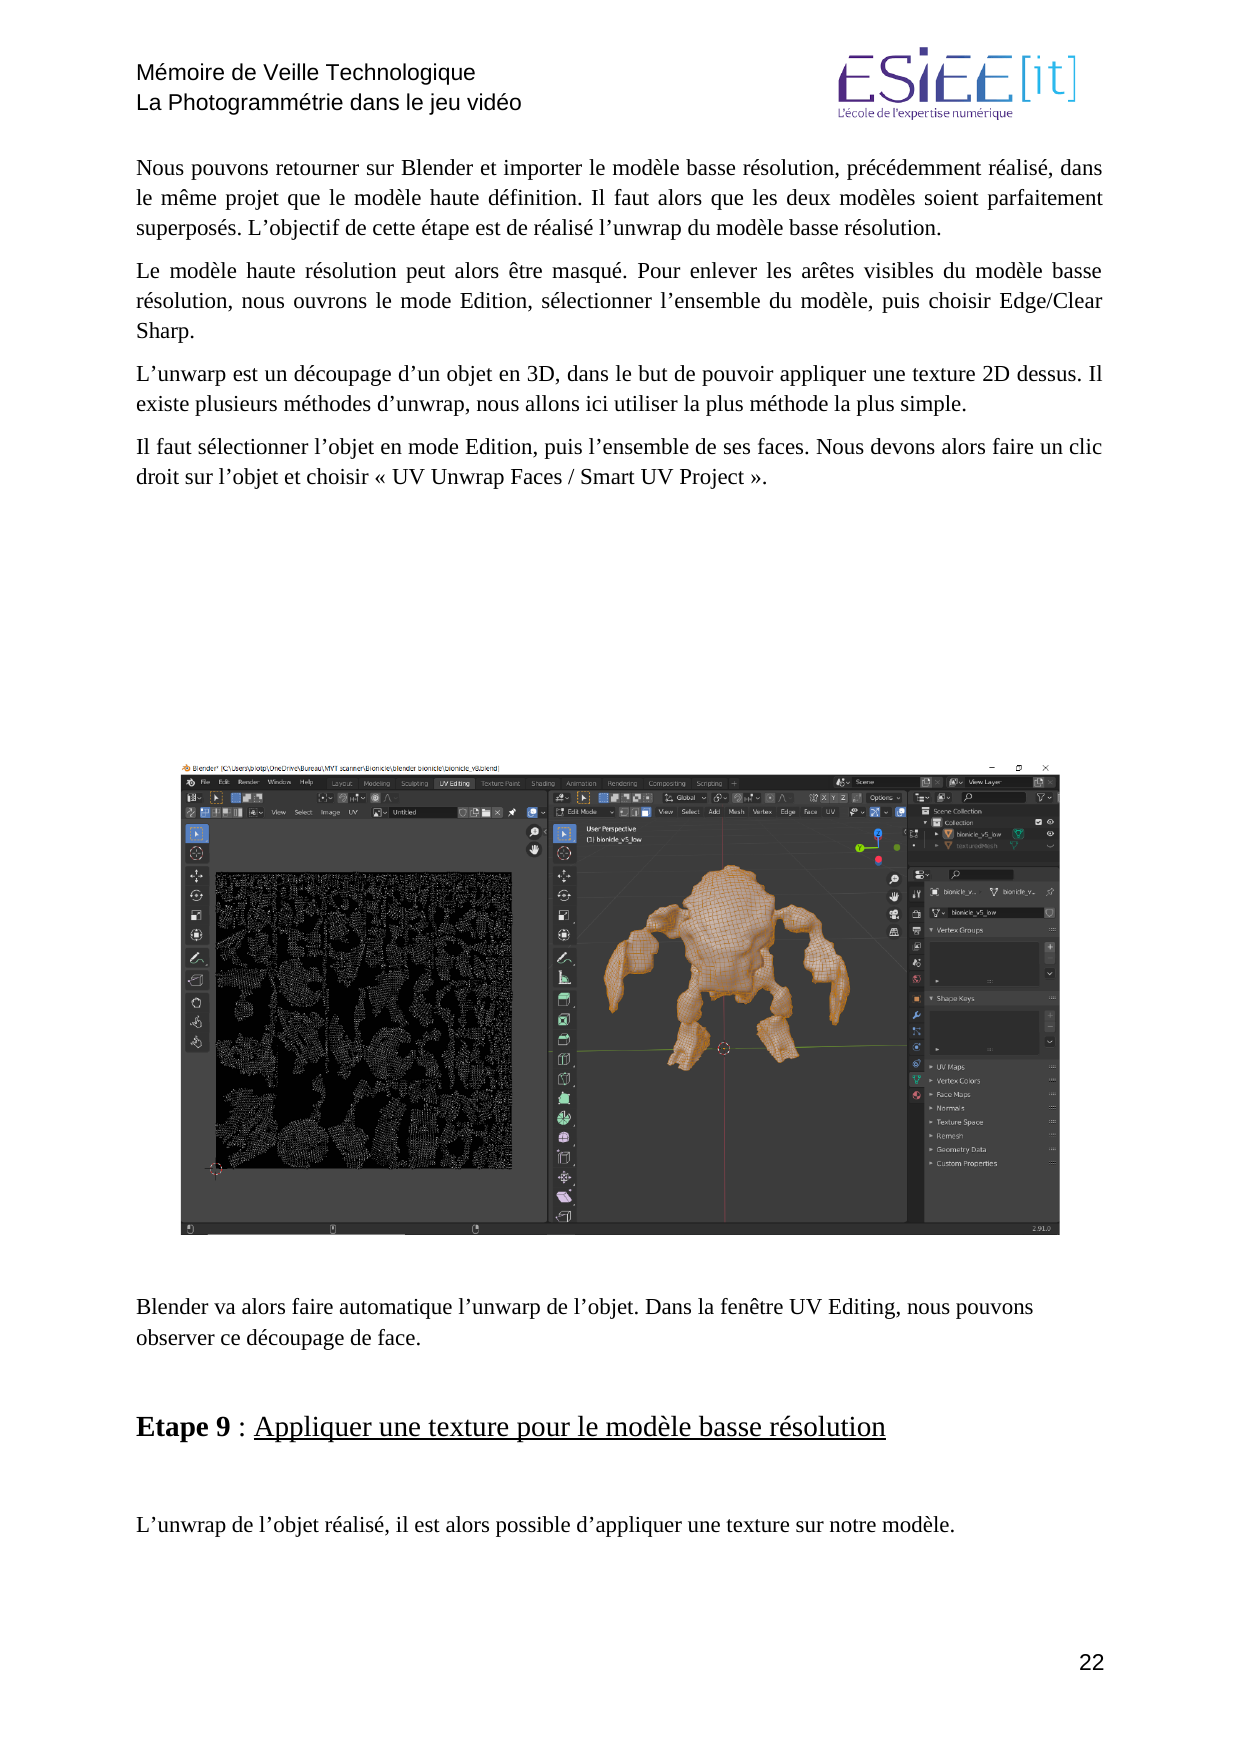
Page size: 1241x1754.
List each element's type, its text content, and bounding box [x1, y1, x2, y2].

text Nous pouvons retourner sur Blender et importer le modèle basse résolution, précédemment réalisé, dans le même projet que le modèle haute définition. Il faut alors que les deux modèles soient parfaitement superposés. L’objectif de cette étape est de réalisé l’unwrap du modèle basse résolution. [136, 153, 1104, 240]
text Blender va alors faire automatique l’unwarp de l’objet. Dans la fenêtre UV Editing, nous pouvons observer ce découpage de face. [136, 1293, 1104, 1350]
text L’unwarp est un découpage d’un objet en 3D, dans le but de pouvoir appliquer une texture 2D dessus. Il existe plusieurs méthodes d’unwrap, nous allons ici utiliser la plus méthode la plus simple. [136, 360, 1104, 416]
text L’unwrap de l’objet réalisé, il est alors possible d’appliquer une texture sur notre modèle. [136, 1511, 1104, 1537]
text Le modèle haute résolution peut alors être masqué. Pour enlever les arêtes visibles du modèle basse résolution, nous ouvrons le mode Edition, sélectionner l’ensemble du modèle, puis choisir Edge/Clear Sharp. [136, 257, 1104, 343]
text Il faut sélectionner l’objet en mode Edition, puis l’ensemble de ses faces. Nous devons alors faire un clic droit sur l’objet et choisir « UV Unwrap Faces / Smart UV Project ». [136, 433, 1104, 489]
picture [838, 47, 1075, 120]
picture [180, 761, 1060, 1235]
text Etape 9 : Appliquer une texture pour le modèle basse résolution [136, 1409, 1104, 1442]
